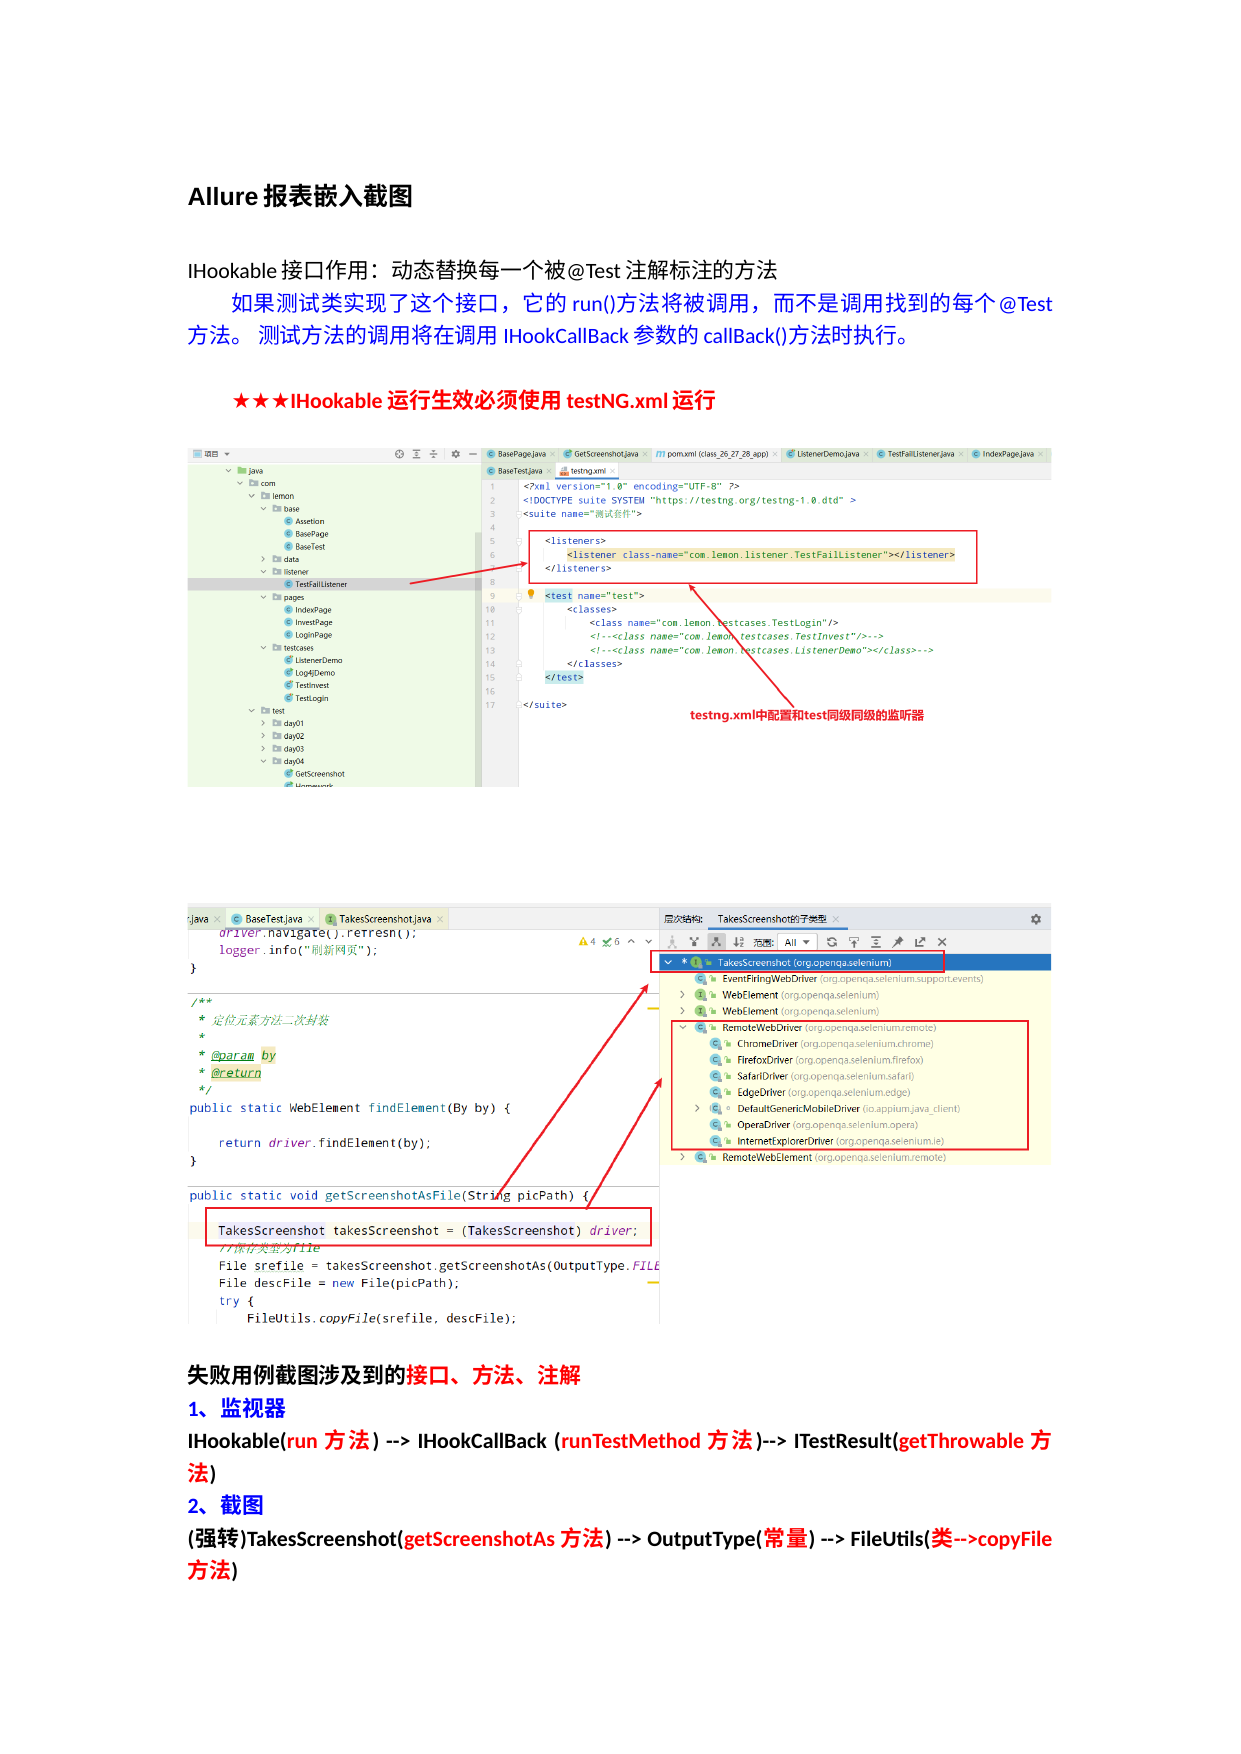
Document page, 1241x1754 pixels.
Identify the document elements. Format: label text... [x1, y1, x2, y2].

subtitle Allure报表嵌入截图 [187, 162, 1053, 227]
picture [187, 903, 1052, 1324]
list (强转)TakesScreenshot(getScreenshotAs方法) --> OutputType(常量) --> FileUtils(类-->copyFile方法) [187, 1521, 1053, 1586]
list 如果测试类实现了这个接口，它的run()方法将被调用，而不是调用找到的每个@Test方法。 测试方法的调用将在调用IHookCallBack参数的callBack()方法时执行。 [187, 286, 1053, 351]
list 2、截图 [187, 1488, 1053, 1521]
picture [187, 448, 1052, 787]
list 1、监视器 [187, 1391, 1053, 1423]
list 失败用例截图涉及到的接口、方法、注解 [187, 1358, 1053, 1391]
list IHookable接口作用：动态替换每一个被@Test注解标注的方法 [187, 253, 1053, 286]
list ★★★IHookable运行生效必须使用testNG.xml运行 [187, 383, 1053, 416]
list IHookable(run方法) --> IHookCallBack (runTestMethod方法)--> ITestResult(getThrowable方法) [187, 1423, 1053, 1488]
